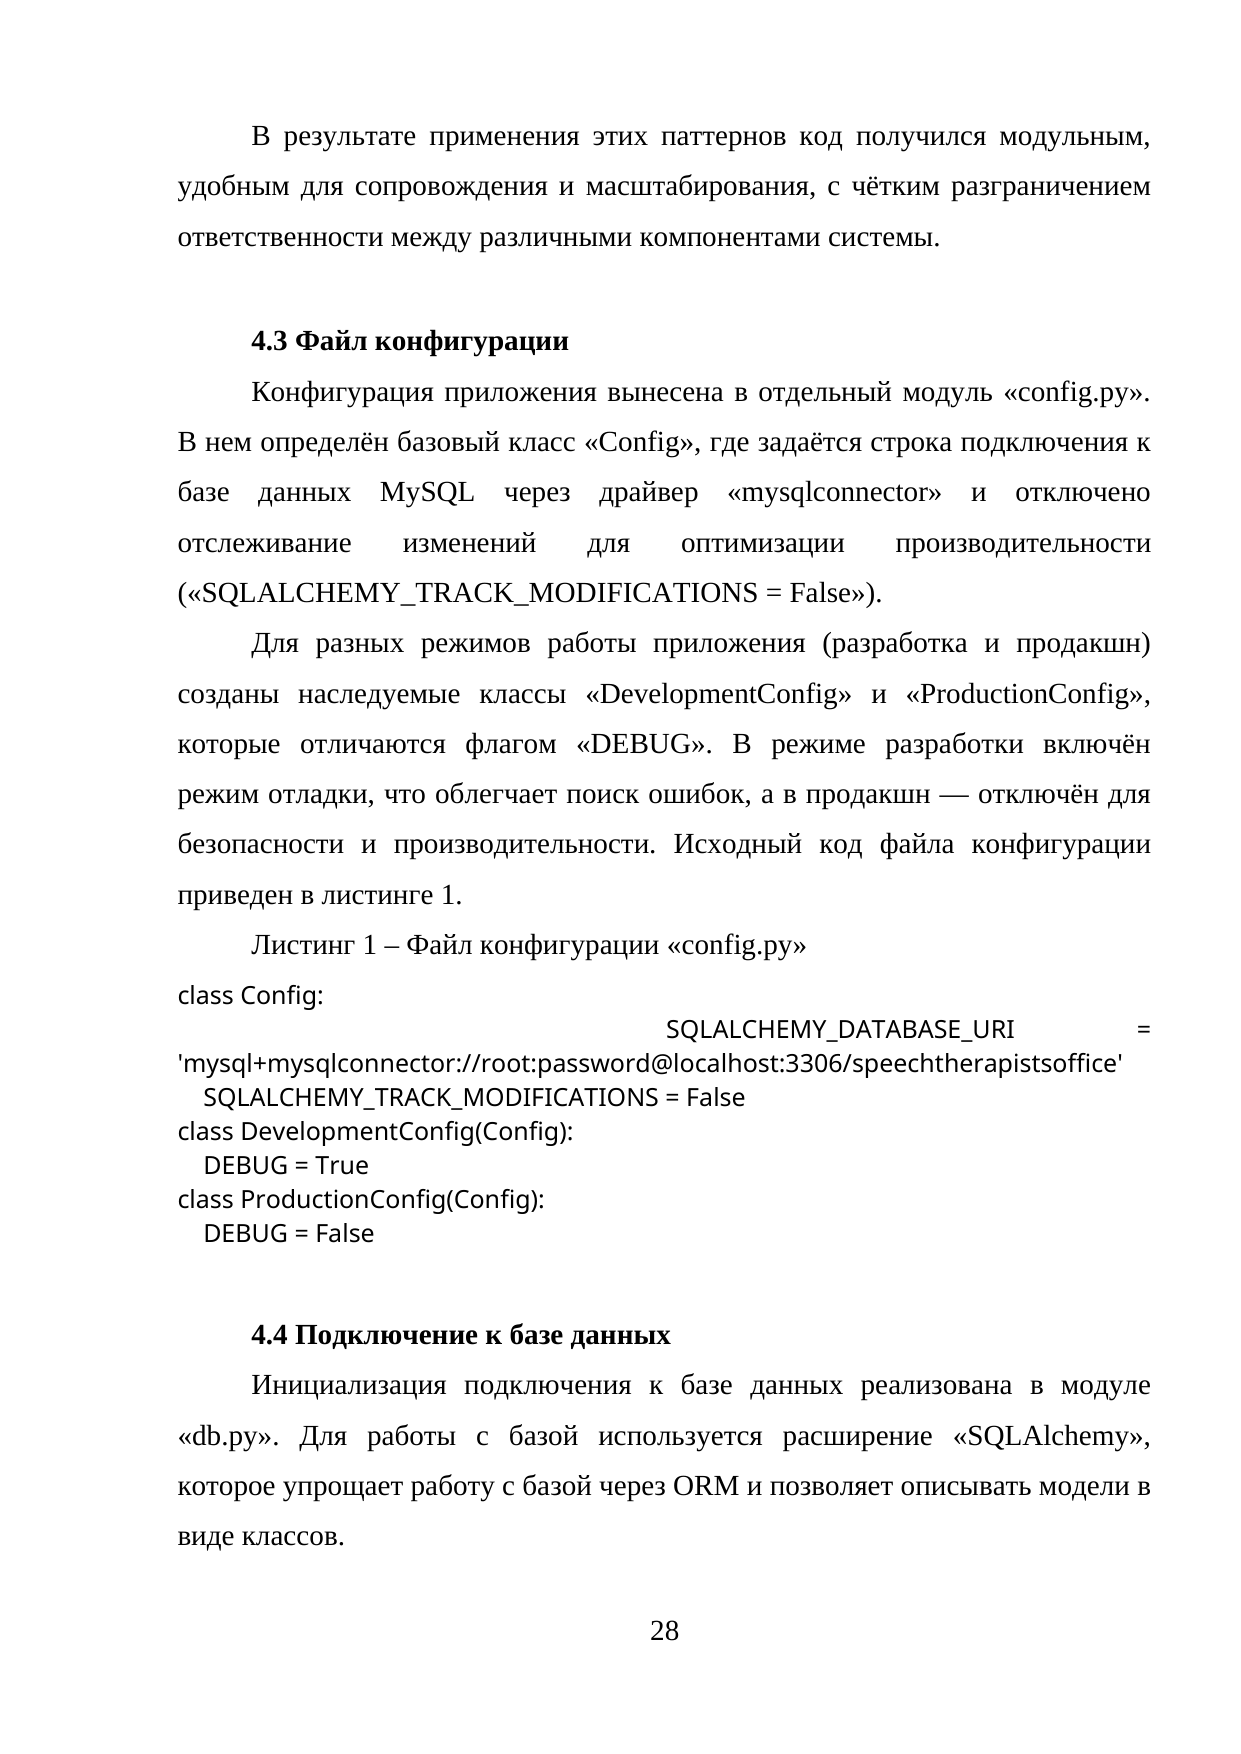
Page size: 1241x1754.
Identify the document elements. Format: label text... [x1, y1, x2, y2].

subtitle 4.3 Файл конфигурации [177, 323, 1152, 357]
text Инициализация подключения к базе данных реализована в модуле «db.py». Для работы с базой используется расширение «SQLAlchemy», которое упрощает работу с базой через ORM и позволяет описывать модели в виде классов. [177, 1367, 1152, 1552]
text Для разных режимов работы приложения (разработка и продакшн) созданы наследуемые классы «DevelopmentConfig» и «ProductionConfig», которые отличаются флагом «DEBUG». В режиме разработки включён режим отладки, что облегчает поиск ошибок, а в продакшн — отключён для безопасности и производительности. Исходный код файла конфигурации приведен в листинге 1. [177, 625, 1152, 911]
text class Config: [177, 978, 1152, 1012]
text В результате применения этих паттернов код получился модульным, удобным для сопровождения и масштабирования, с чётким разграничением ответственности между различными компонентами системы. [177, 118, 1152, 252]
text Конфигурация приложения вынесена в отдельный модуль «config.py». В нем определён базовый класс «Config», где задаётся строка подключения к базе данных MySQL через драйвер «mysqlconnector» и отключено отслеживание изменений для оптимизации производительности («SQLALCHEMY_TRACK_MODIFICATIONS = False»). [177, 374, 1152, 609]
text DEBUG = True [177, 1148, 1152, 1182]
text DEBUG = False [177, 1216, 1152, 1250]
text Листинг 1 – Файл конфигурации «config.py» [177, 927, 1152, 961]
text SQLALCHEMY_TRACK_MODIFICATIONS = False [177, 1080, 1152, 1114]
text SQLALCHEMY_DATABASE_URI = 'mysql+mysqlconnector://root:password@localhost:3306/speechtherapistsoffice' [177, 1012, 1152, 1080]
subtitle 4.4 Подключение к базе данных [177, 1317, 1152, 1351]
text class ProductionConfig(Config): [177, 1182, 1152, 1216]
text class DevelopmentConfig(Config): [177, 1114, 1152, 1148]
